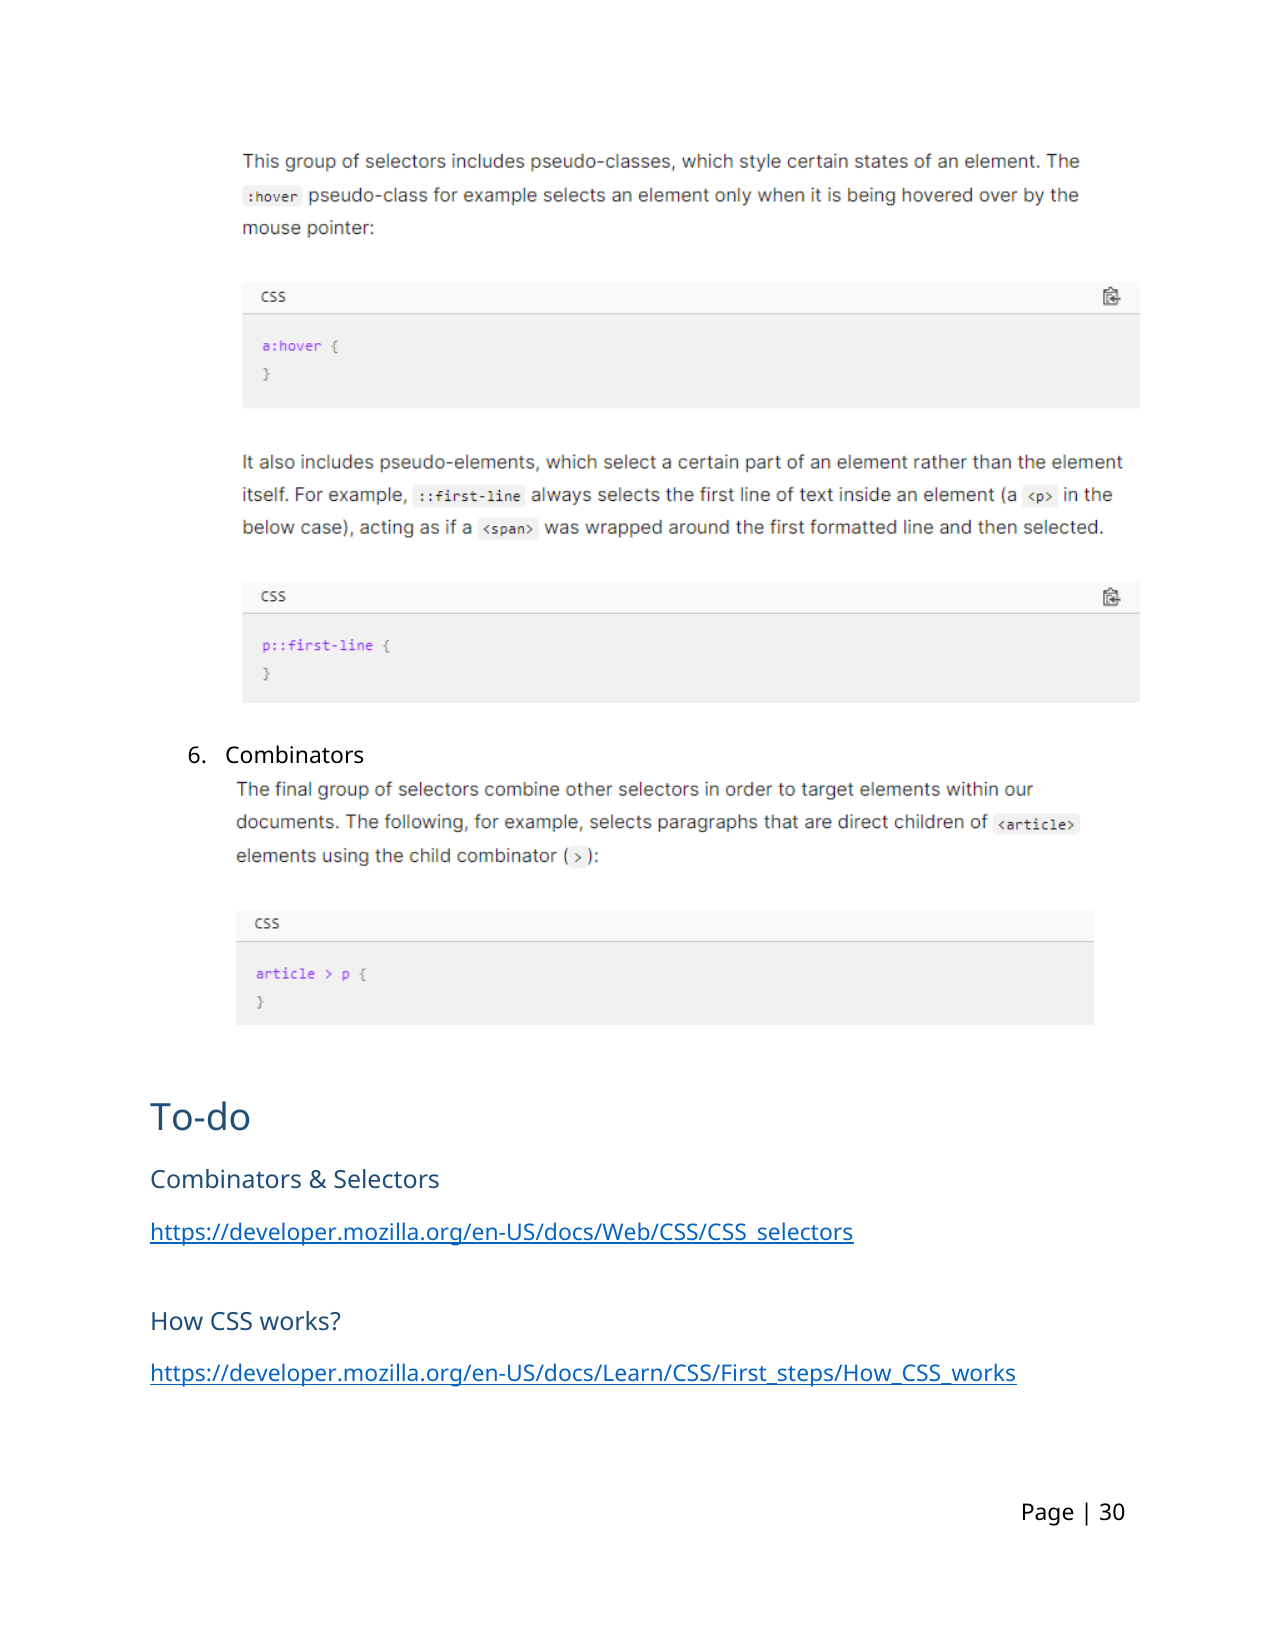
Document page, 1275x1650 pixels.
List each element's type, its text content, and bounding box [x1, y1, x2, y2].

subtitle To-do [150, 1090, 1125, 1141]
text Combinators & Selectors [150, 1162, 1125, 1196]
list Combinators [187, 739, 1125, 770]
picture [225, 772, 1094, 1025]
text https://developer.mozilla.org/en-US/docs/Web/CSS/CSS_selectors [150, 1216, 1125, 1247]
picture [225, 150, 1140, 703]
subtitle How CSS works? [150, 1304, 1125, 1338]
text https://developer.mozilla.org/en-US/docs/Learn/CSS/First_steps/How_CSS_works [150, 1357, 1125, 1389]
